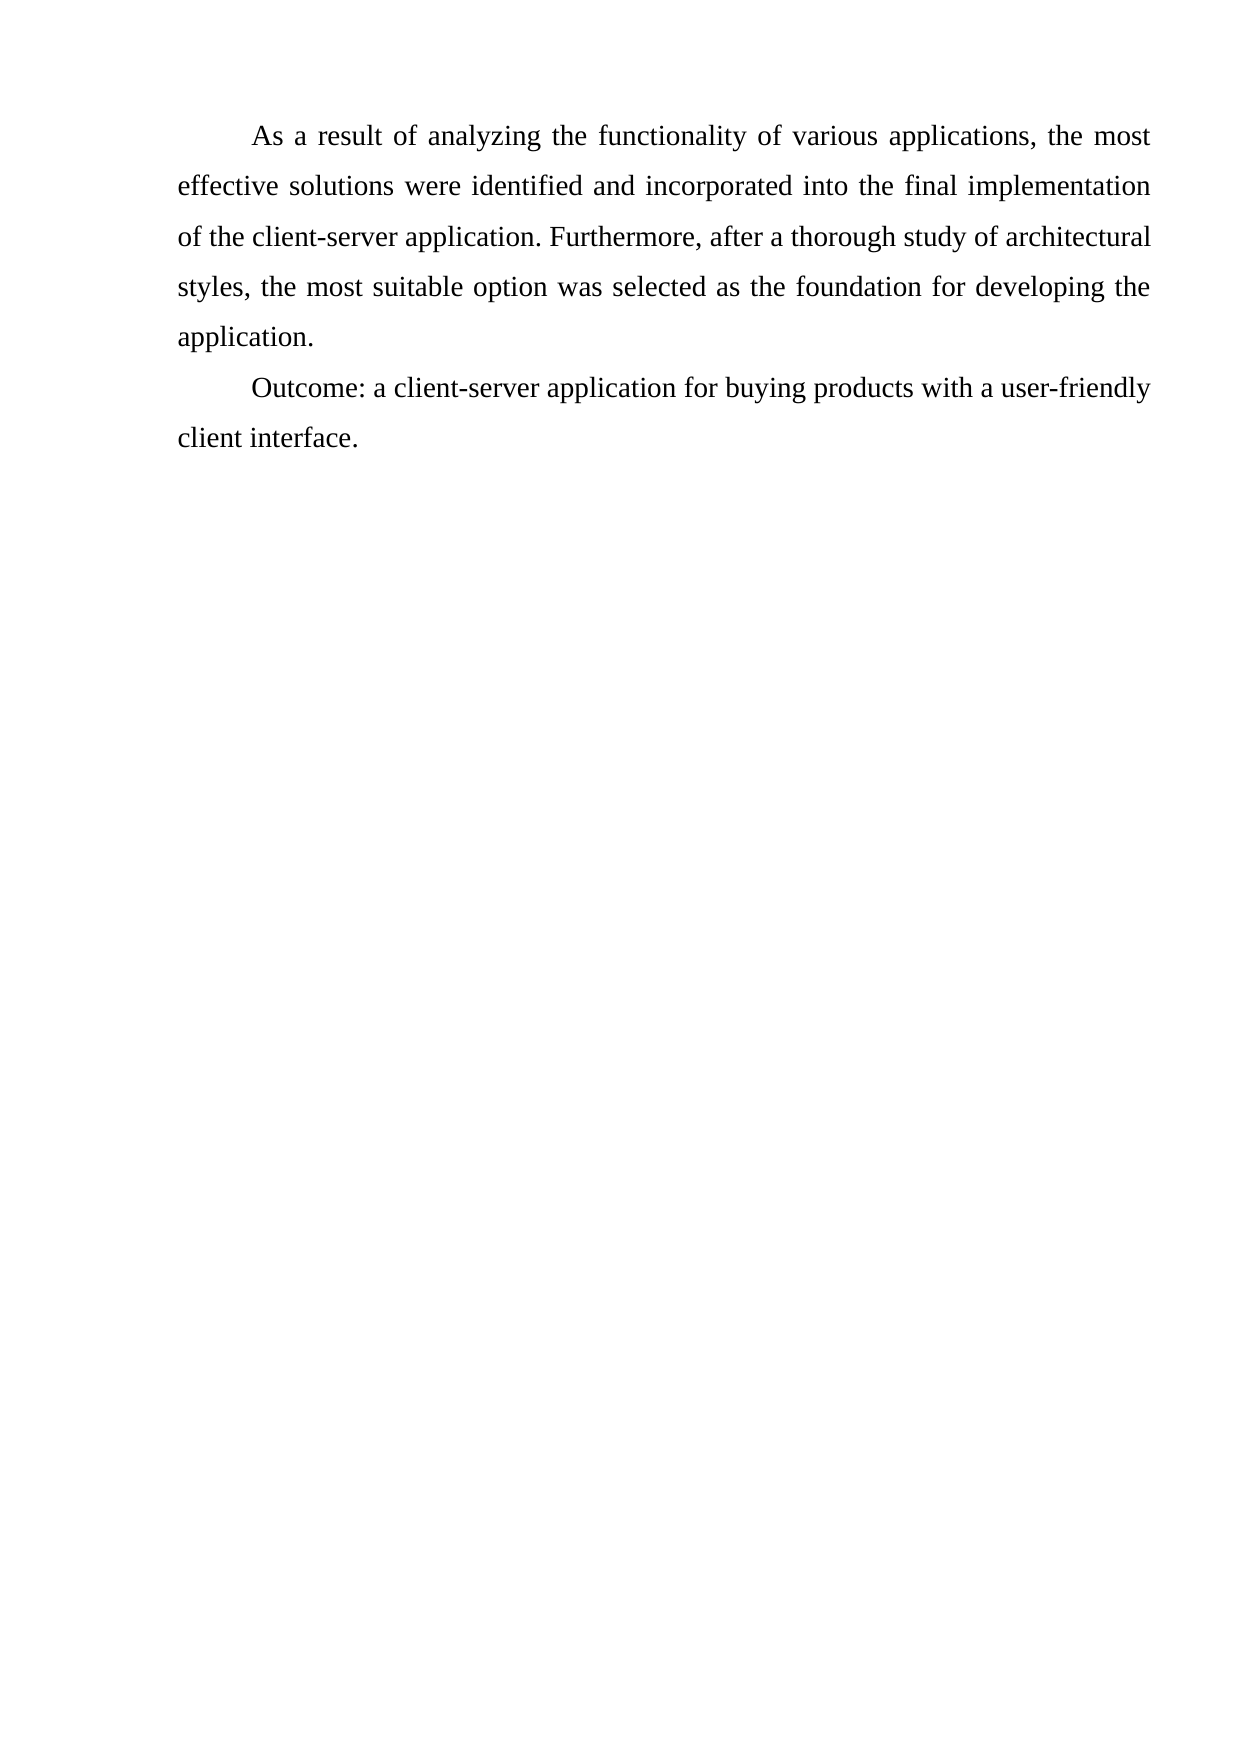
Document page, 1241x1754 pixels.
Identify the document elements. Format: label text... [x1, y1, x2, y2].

text As a result of analyzing the functionality of various applications, the most effective solutions were identified and incorporated into the final implementation of the client-server application. Furthermore, after a thorough study of architectural styles, the most suitable option was selected as the foundation for developing the application. [177, 118, 1152, 353]
text Outcome: a client-server application for buying products with a user-friendly client interface. [177, 370, 1152, 453]
